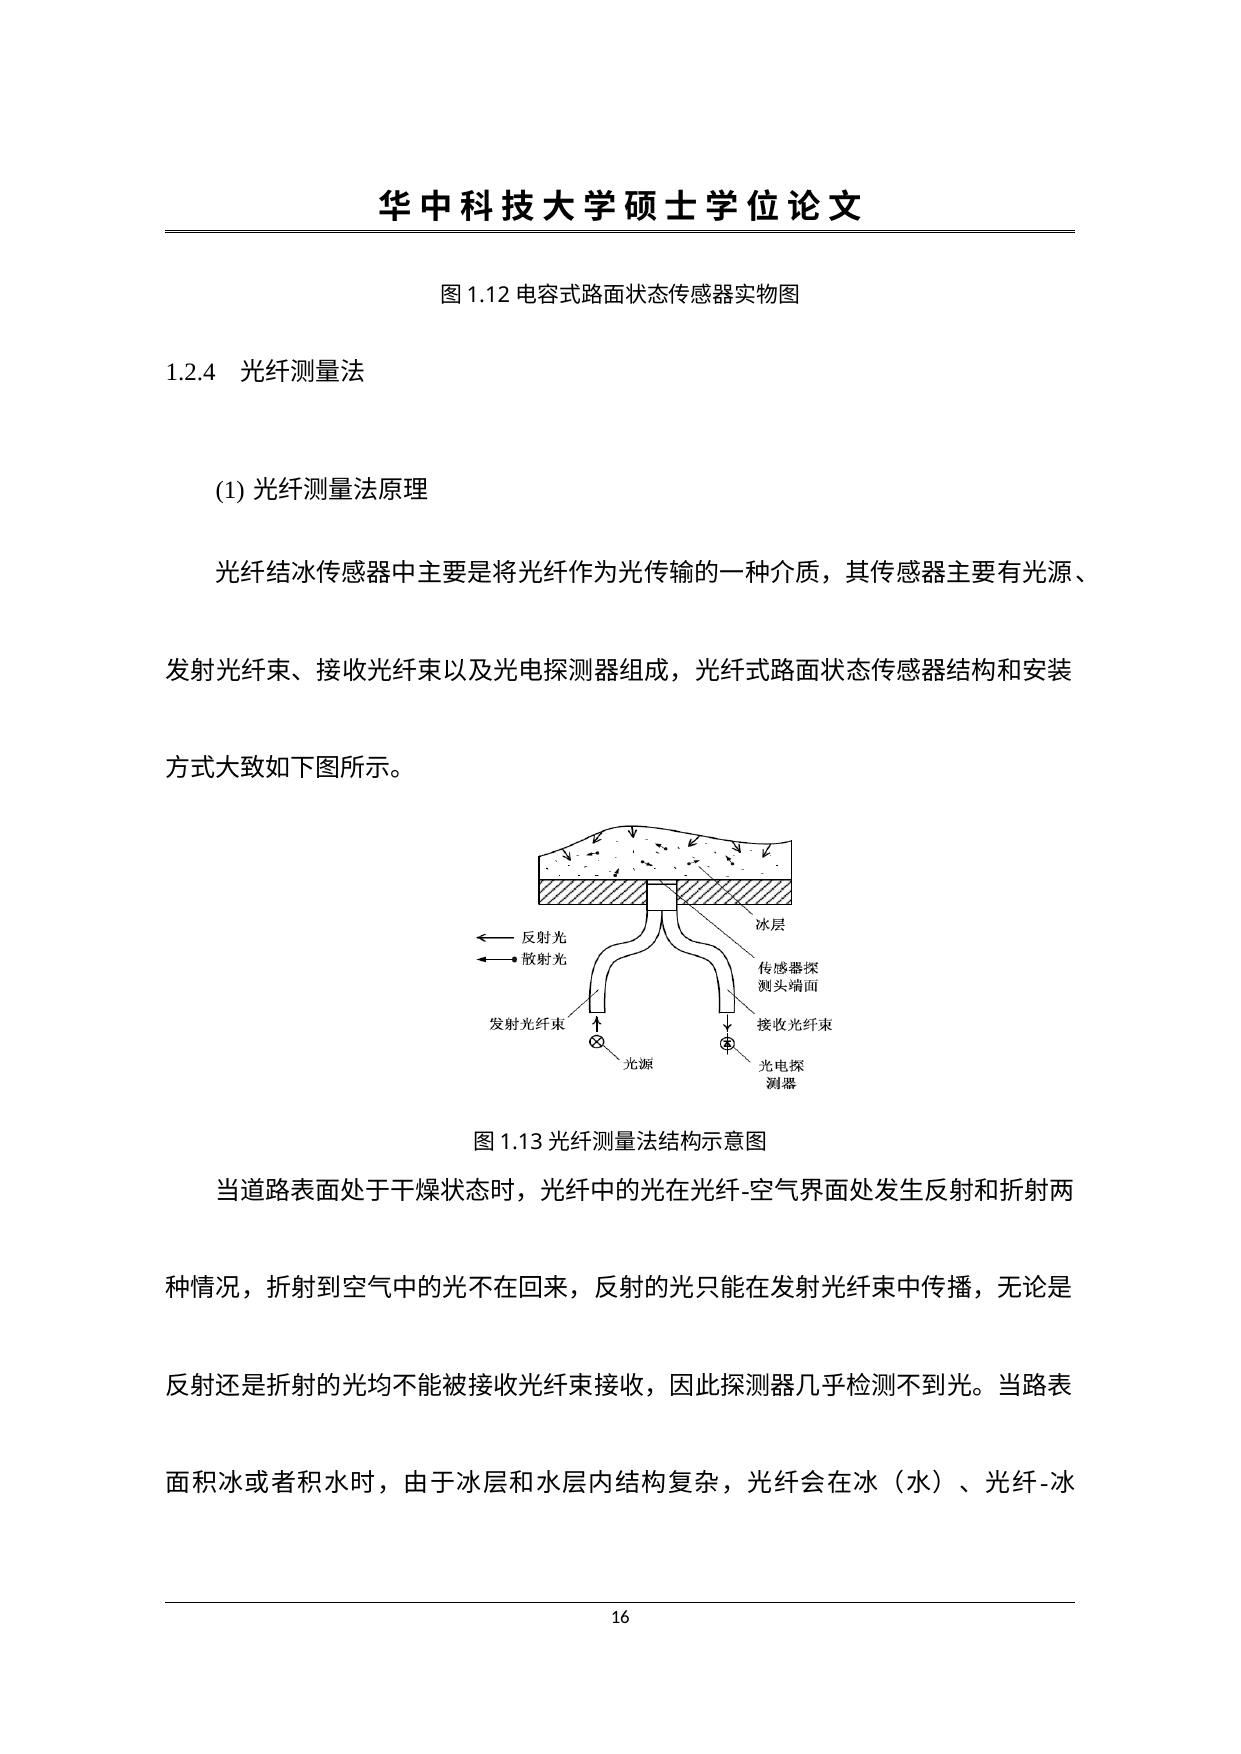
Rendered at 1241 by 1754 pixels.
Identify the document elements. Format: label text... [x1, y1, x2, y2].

text 光纤结冰传感器中主要是将光纤作为光传输的一种介质，其传感器主要有光源、发射光纤束、接收光纤束以及光电探测器组成，光纤式路面状态传感器结构和安装方式大致如下图所示。 [165, 538, 1075, 798]
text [165, 1156, 1075, 1513]
list 光纤测量法 [165, 337, 1075, 402]
picture [473, 816, 835, 1094]
text 图1.13 光纤测量法结构示意图 [165, 1123, 1075, 1156]
list 光纤测量法原理 [215, 455, 1075, 520]
text 图1.12 电容式路面状态传感器实物图 [165, 277, 1075, 310]
